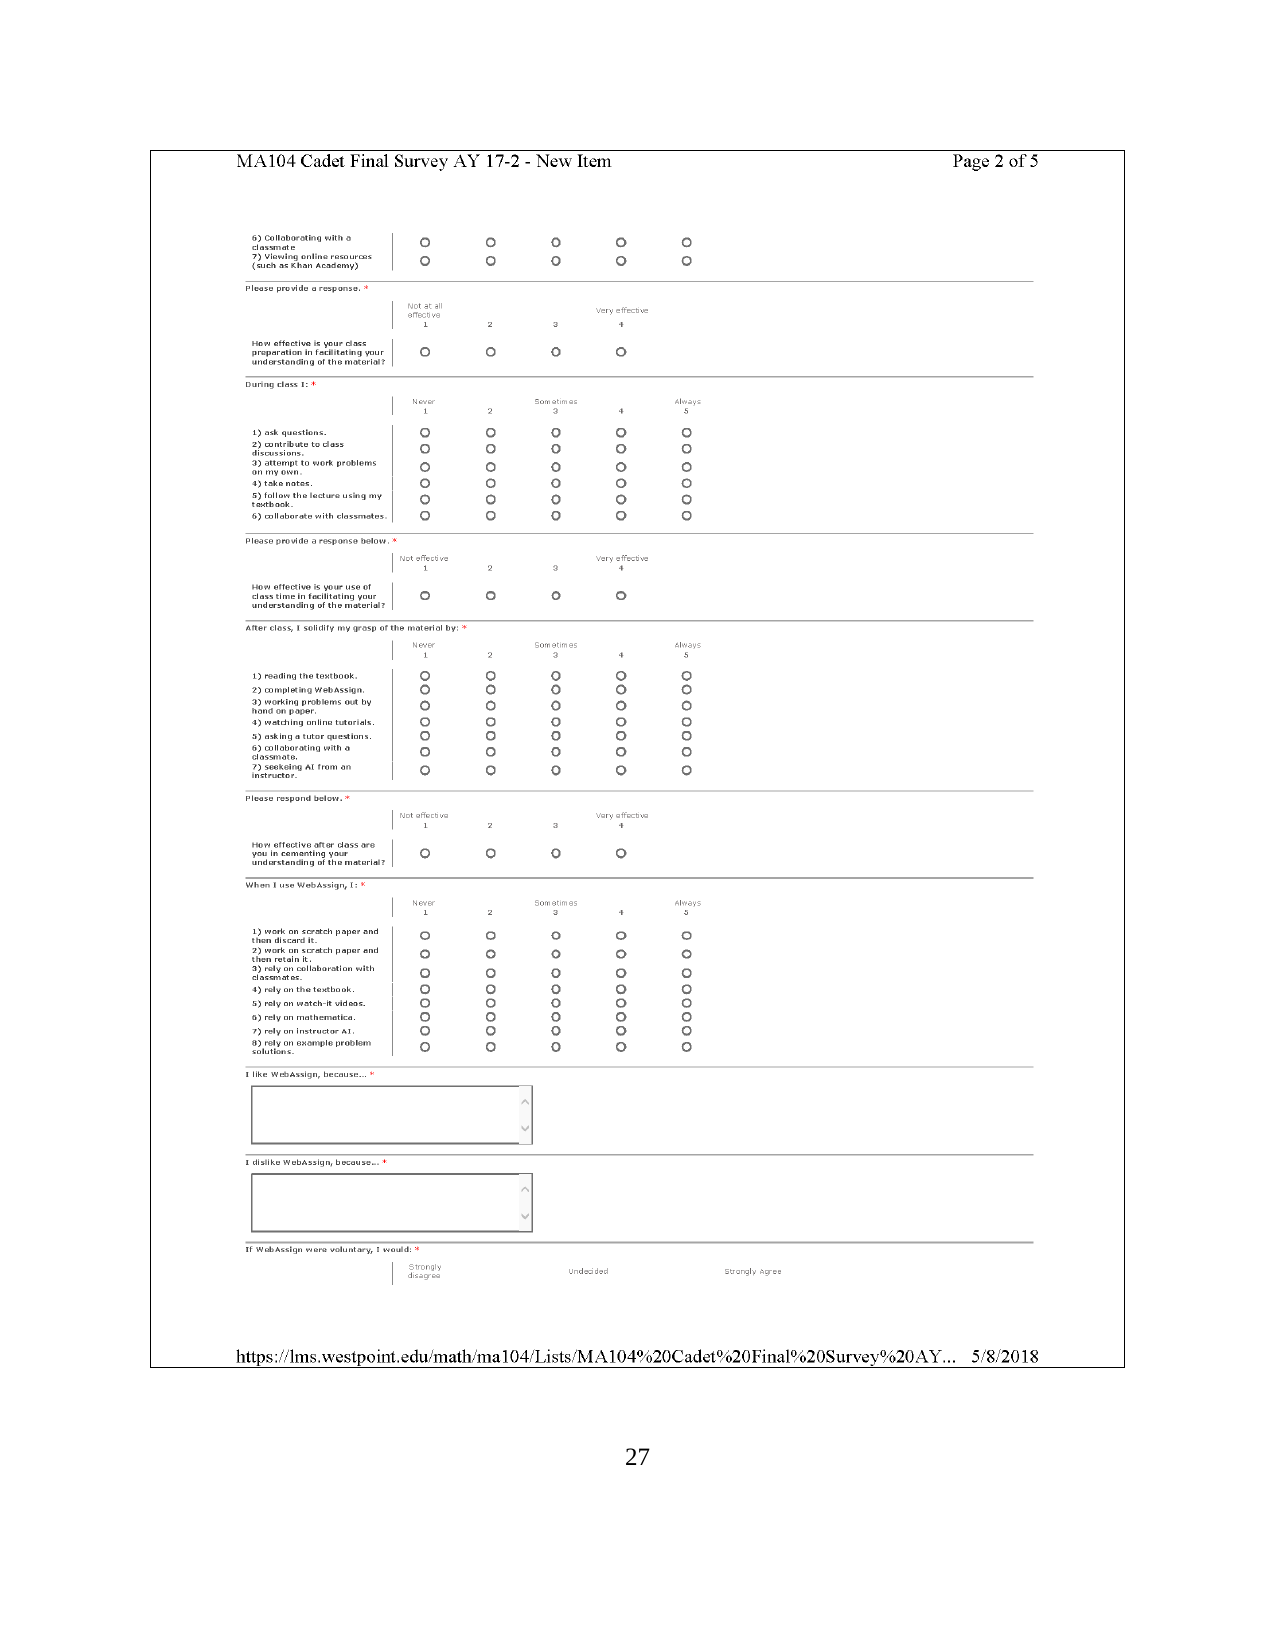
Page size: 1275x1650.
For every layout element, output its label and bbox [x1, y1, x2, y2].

picture [151, 151, 1124, 1367]
